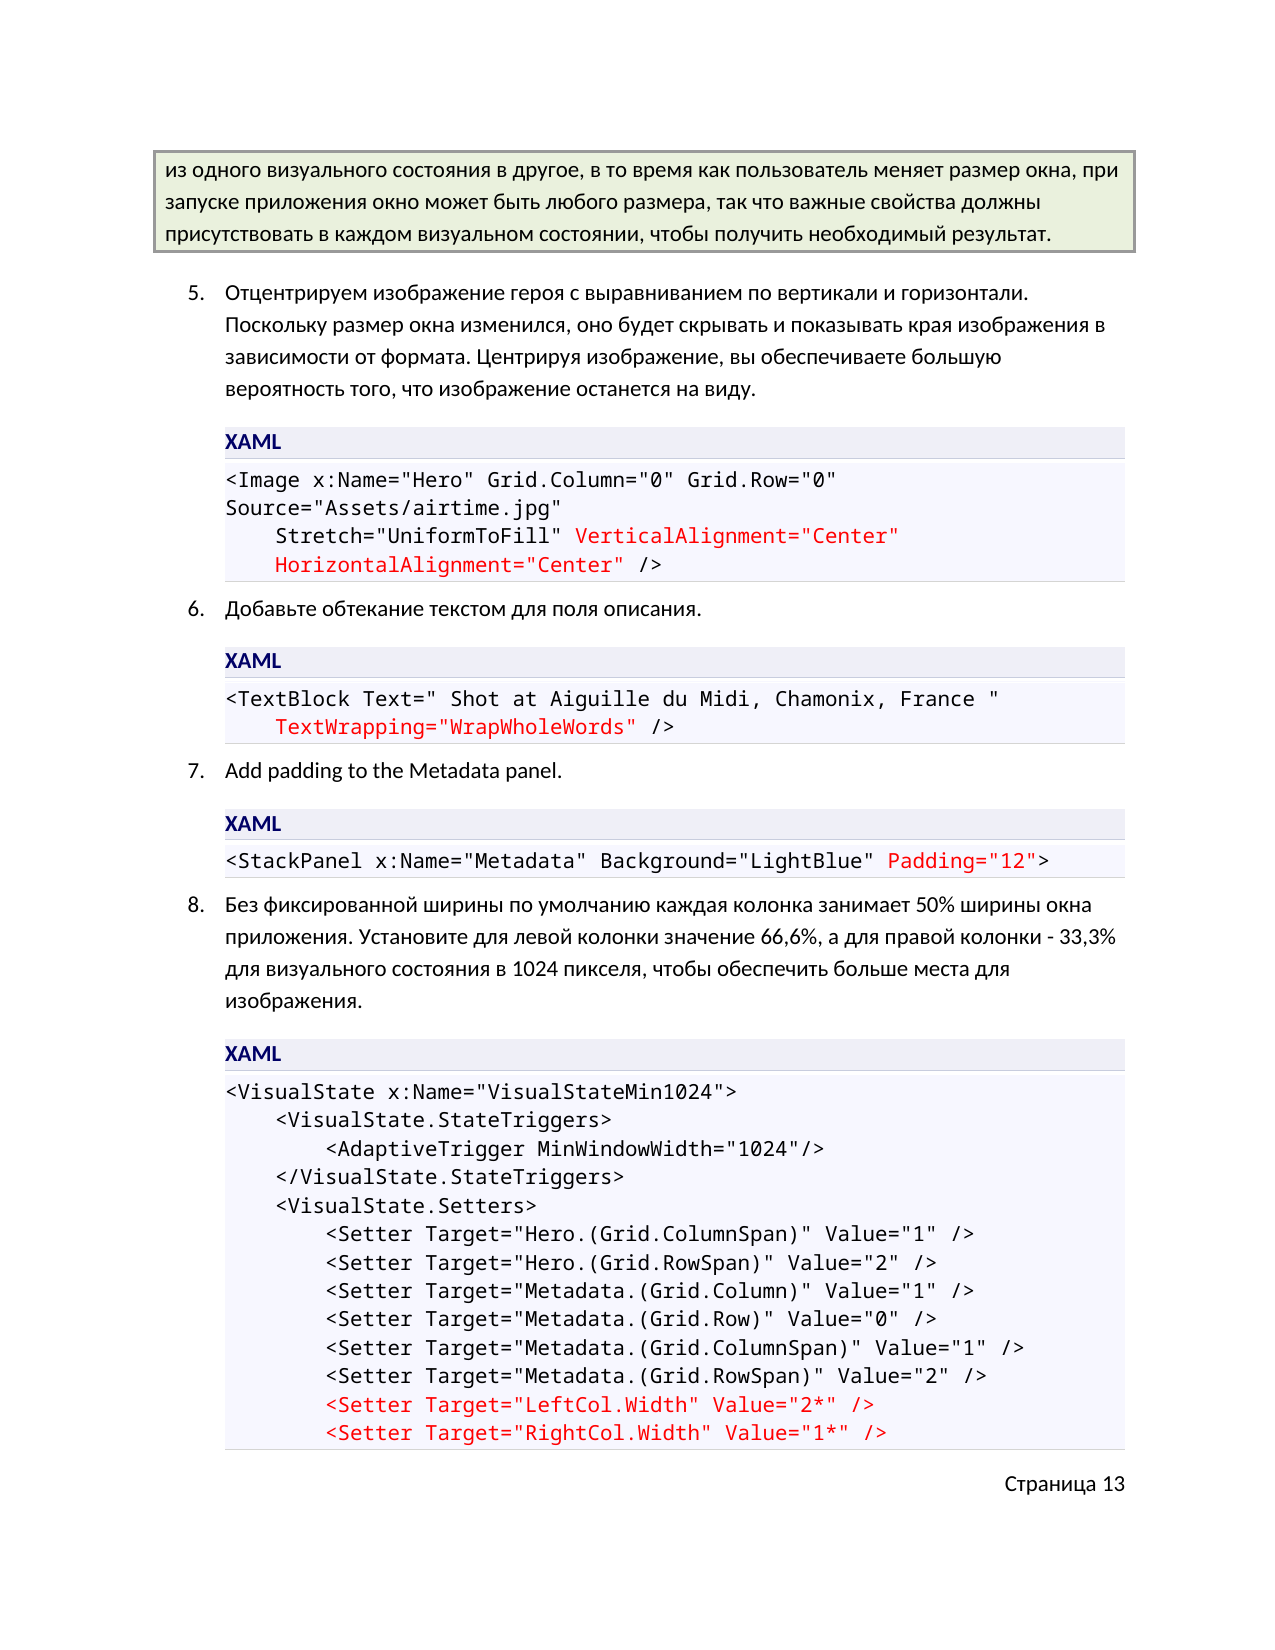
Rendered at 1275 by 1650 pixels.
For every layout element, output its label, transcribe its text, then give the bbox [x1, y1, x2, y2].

text Добавьте обтекание текстом для поля описания. [187, 594, 1125, 622]
text XAML [225, 1039, 1125, 1070]
text <VisualState.StateTriggers> [225, 1103, 1125, 1131]
text <VisualState.Setters> [225, 1188, 1125, 1217]
text Без фиксированной ширины по умолчанию каждая колонка занимает 50% ширины окна приложения. Установите для левой колонки значение 66,6%, а для правой колонки - 33,3% для визуального состояния в 1024 пикселя, чтобы обеспечить больше места для изображения. [187, 890, 1125, 1014]
text <Setter Target="Hero.(Grid.ColumnSpan)" Value="1" /> [225, 1217, 1125, 1245]
text HorizontalAlignment="Center" /> [225, 547, 1125, 581]
text <Setter Target="Metadata.(Grid.Row)" Value="0" /> [225, 1302, 1125, 1330]
text <Setter Target="Metadata.(Grid.ColumnSpan)" Value="1" /> [225, 1330, 1125, 1359]
text <Image x:Name="Hero" Grid.Column="0" Grid.Row="0" Source="Assets/airtime.jpg" [225, 463, 1125, 519]
text <Setter Target="LeftCol.Width" Value="2*" /> [225, 1387, 1125, 1416]
text <Setter Target="Metadata.(Grid.RowSpan)" Value="2" /> [225, 1359, 1125, 1387]
text <StackPanel x:Name="Metadata" Background="LightBlue" Padding="12"> [225, 845, 1125, 877]
text Stretch="UniformToFill" VerticalAlignment="Center" [225, 519, 1125, 547]
text <Setter Target="Hero.(Grid.RowSpan)" Value="2" /> [225, 1245, 1125, 1273]
text XAML [225, 809, 1125, 839]
text XAML [225, 647, 1125, 677]
text TextWrapping="WrapWholeWords" /> [225, 710, 1125, 743]
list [156, 153, 1133, 250]
text <TextBlock Text=" Shot at Aiguille du Midi, Chamonix, France " [225, 683, 1125, 710]
text <Setter Target="RightCol.Width" Value="1*" /> [225, 1416, 1125, 1449]
text </VisualState.StateTriggers> [225, 1160, 1125, 1188]
text <VisualState x:Name="VisualStateMin1024"> [225, 1075, 1125, 1103]
text <Setter Target="Metadata.(Grid.Column)" Value="1" /> [225, 1273, 1125, 1302]
text <AdaptiveTrigger MinWindowWidth="1024"/> [225, 1131, 1125, 1160]
text Отцентрируем изображение героя с выравниванием по вертикали и горизонтали. Поскольку размер окна изменился, оно будет скрывать и показывать края изображения в зависимости от формата. Центрируя изображение, вы обеспечиваете большую вероятность того, что изображение останется на виду. [187, 278, 1125, 402]
text Add padding to the Metadata panel. [187, 756, 1125, 784]
text XAML [225, 427, 1125, 458]
